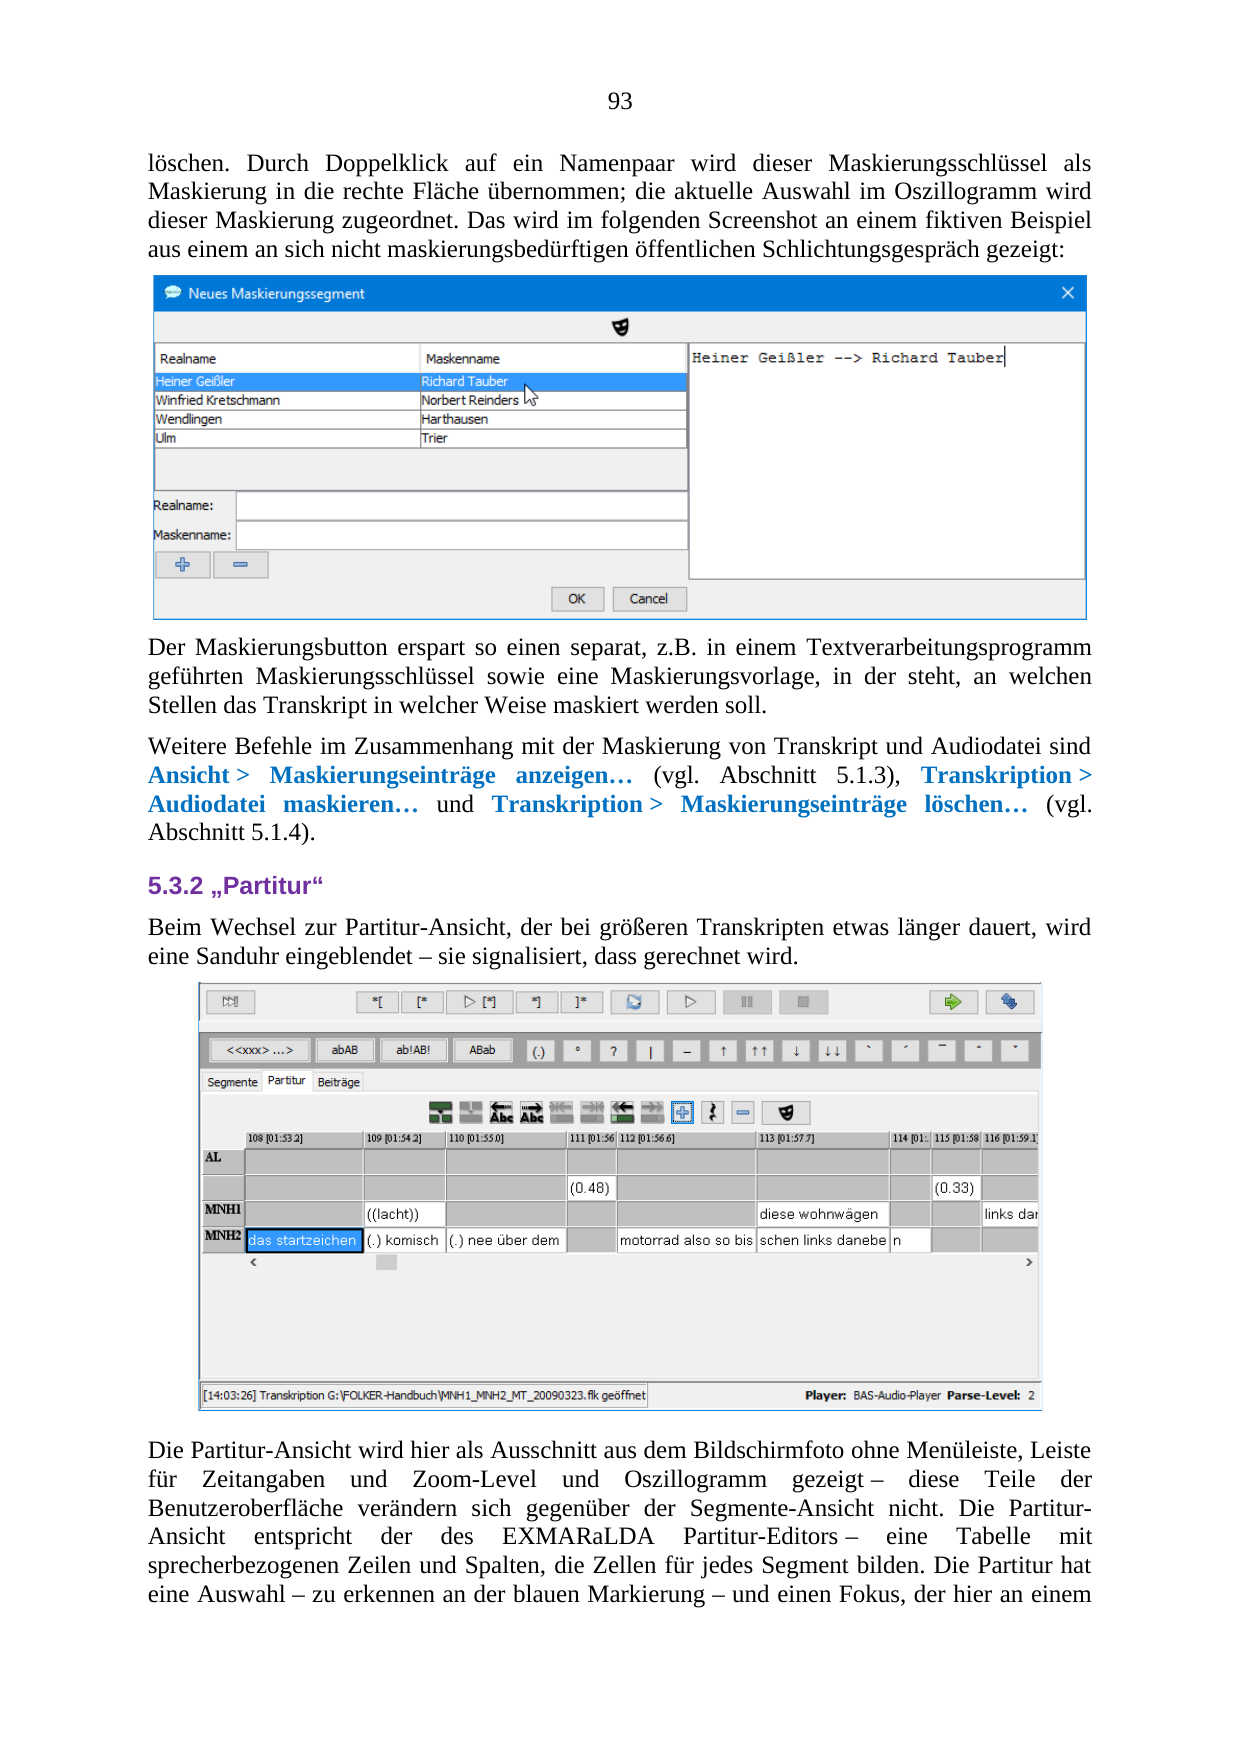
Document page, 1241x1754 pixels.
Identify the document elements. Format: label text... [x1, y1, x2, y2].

text Beim Wechsel zur Partitur-Ansicht, der bei größeren Transkripten etwas länger dauert, wird eine Sanduhr eingeblendet – sie signalisiert, dass gerechnet wird. [148, 912, 1093, 970]
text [148, 1435, 1093, 1608]
picture [198, 982, 1043, 1411]
text Der Maskierungsbutton erspart so einen separat, z.B. in einem Textverarbeitungsprogramm geführten Maskierungsschlüssel sowie eine Maskierungsvorlage, in der steht, an welchen Stellen das Transkript in welcher Weise maskiert werden soll. [148, 632, 1093, 719]
picture [153, 275, 1087, 620]
subtitle 5.3.2 „Partitur“ [148, 871, 1093, 900]
text Weitere Befehle im Zusammenhang mit der Maskierung von Transkript und Audiodatei sind Ansicht > Maskierungseinträge anzeigen… (vgl. Abschnitt 5.1.3), Transkription > Audiodatei maskieren… und Transkription > Maskierungseinträge löschen… (vgl. Abschnitt 5.1.4). [148, 731, 1093, 846]
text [148, 148, 1093, 263]
